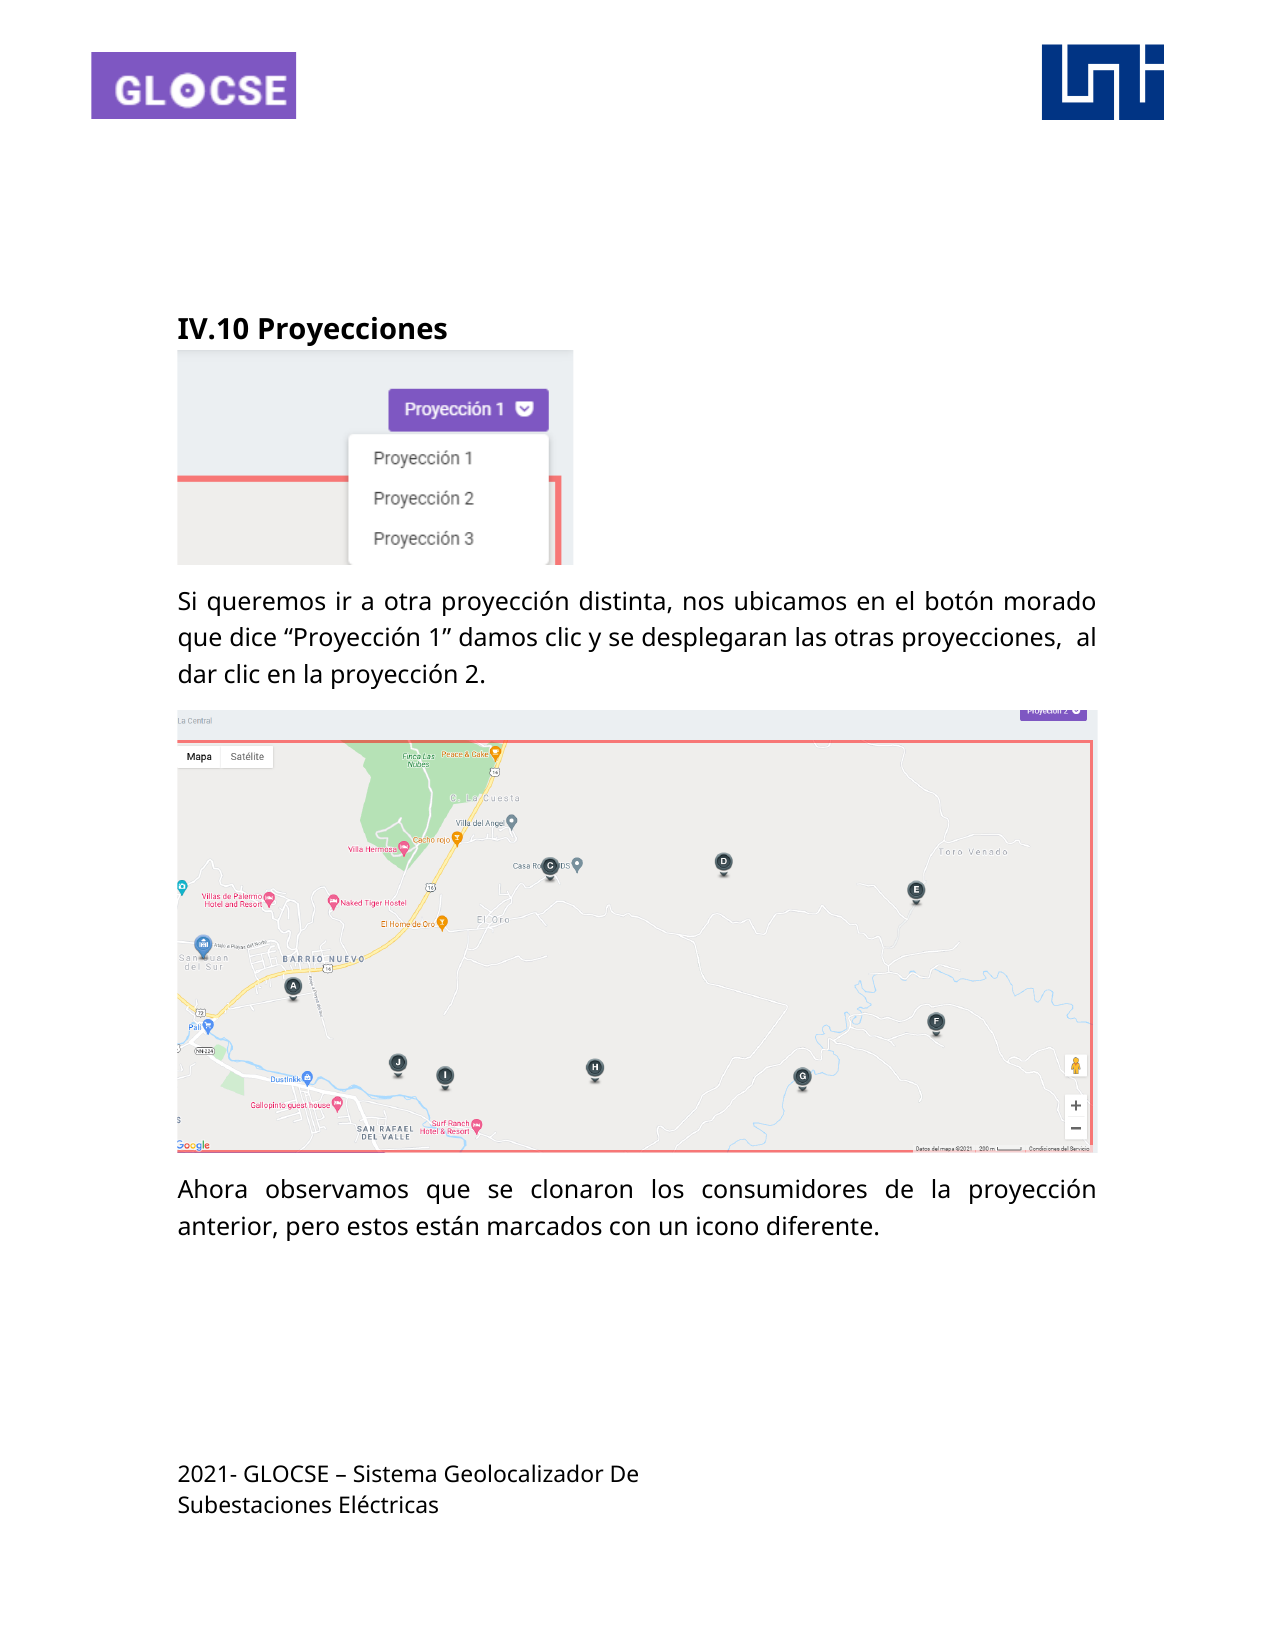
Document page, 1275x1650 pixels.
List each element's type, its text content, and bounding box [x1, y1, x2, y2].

picture [90, 52, 296, 118]
picture [1041, 44, 1164, 120]
picture [177, 350, 574, 565]
text Ahora observamos que se clonaron los consumidores de la proyección anterior, pero estos están marcados con un icono diferente. [177, 1172, 1098, 1242]
text Si queremos ir a otra proyección distinta, nos ubicamos en el botón morado que dice “Proyección 1” damos clic y se desplegaran las otras proyecciones, al dar clic en la proyección 2. [177, 583, 1098, 691]
picture [177, 710, 1098, 1153]
subtitle IV.10 Proyecciones [177, 308, 1098, 348]
